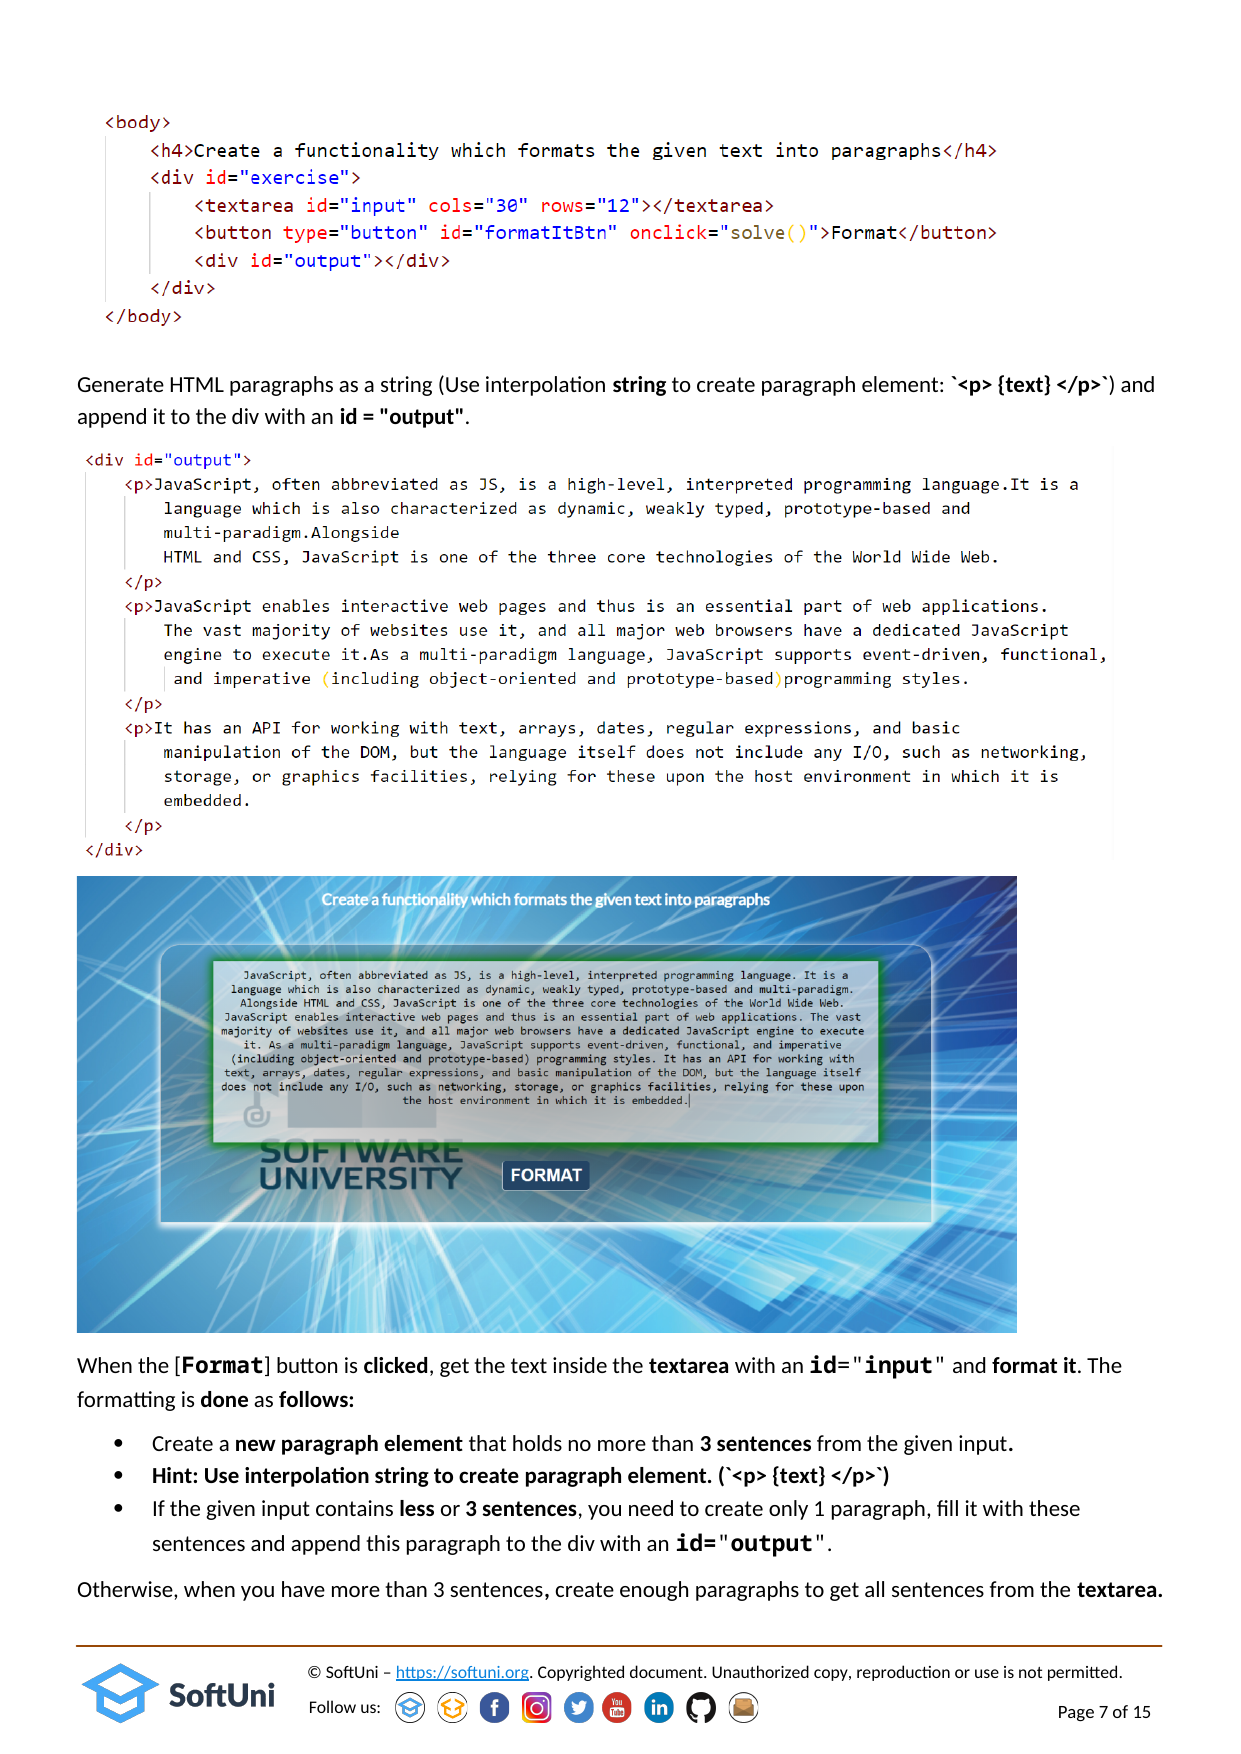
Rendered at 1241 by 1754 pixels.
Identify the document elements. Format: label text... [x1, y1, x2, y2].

picture [76, 446, 1114, 860]
text Generate HTML paragraphs as a string (Use interpolation string to create paragraph element: `<p> {text} </p>`) and append it to the div with an id = "output". [77, 370, 1163, 430]
picture [644, 1692, 653, 1701]
picture [644, 1714, 653, 1723]
picture [395, 1692, 425, 1723]
picture [564, 1692, 594, 1723]
picture [437, 1692, 468, 1723]
picture [522, 1692, 552, 1723]
picture [665, 1692, 674, 1701]
picture [658, 1705, 667, 1714]
list Create a new paragraph element that holds no more than 3 sentences from the given input. [114, 1429, 1163, 1457]
picture [728, 1692, 759, 1723]
text When the [Format] button is clicked, get the text inside the textarea with an id="input" and format it. The formatting is done as follows: [77, 1349, 1163, 1413]
list If the given input contains less or 3 sentences, you need to create only 1 paragraph, fill it with these sentences and append this paragraph to the div with an id="output". [114, 1494, 1163, 1558]
picture [479, 1692, 510, 1723]
picture [76, 876, 1017, 1333]
picture [686, 1692, 716, 1723]
picture [76, 95, 1105, 354]
picture [665, 1714, 674, 1723]
picture [602, 1692, 632, 1723]
text Otherwise, when you have more than 3 sentences, create enough paragraphs to get all sentences from the textarea. [77, 1575, 1163, 1603]
picture [75, 1658, 281, 1729]
list Hint: Use interpolation string to create paragraph element. (`<p> {text} </p>`) [114, 1462, 1163, 1490]
